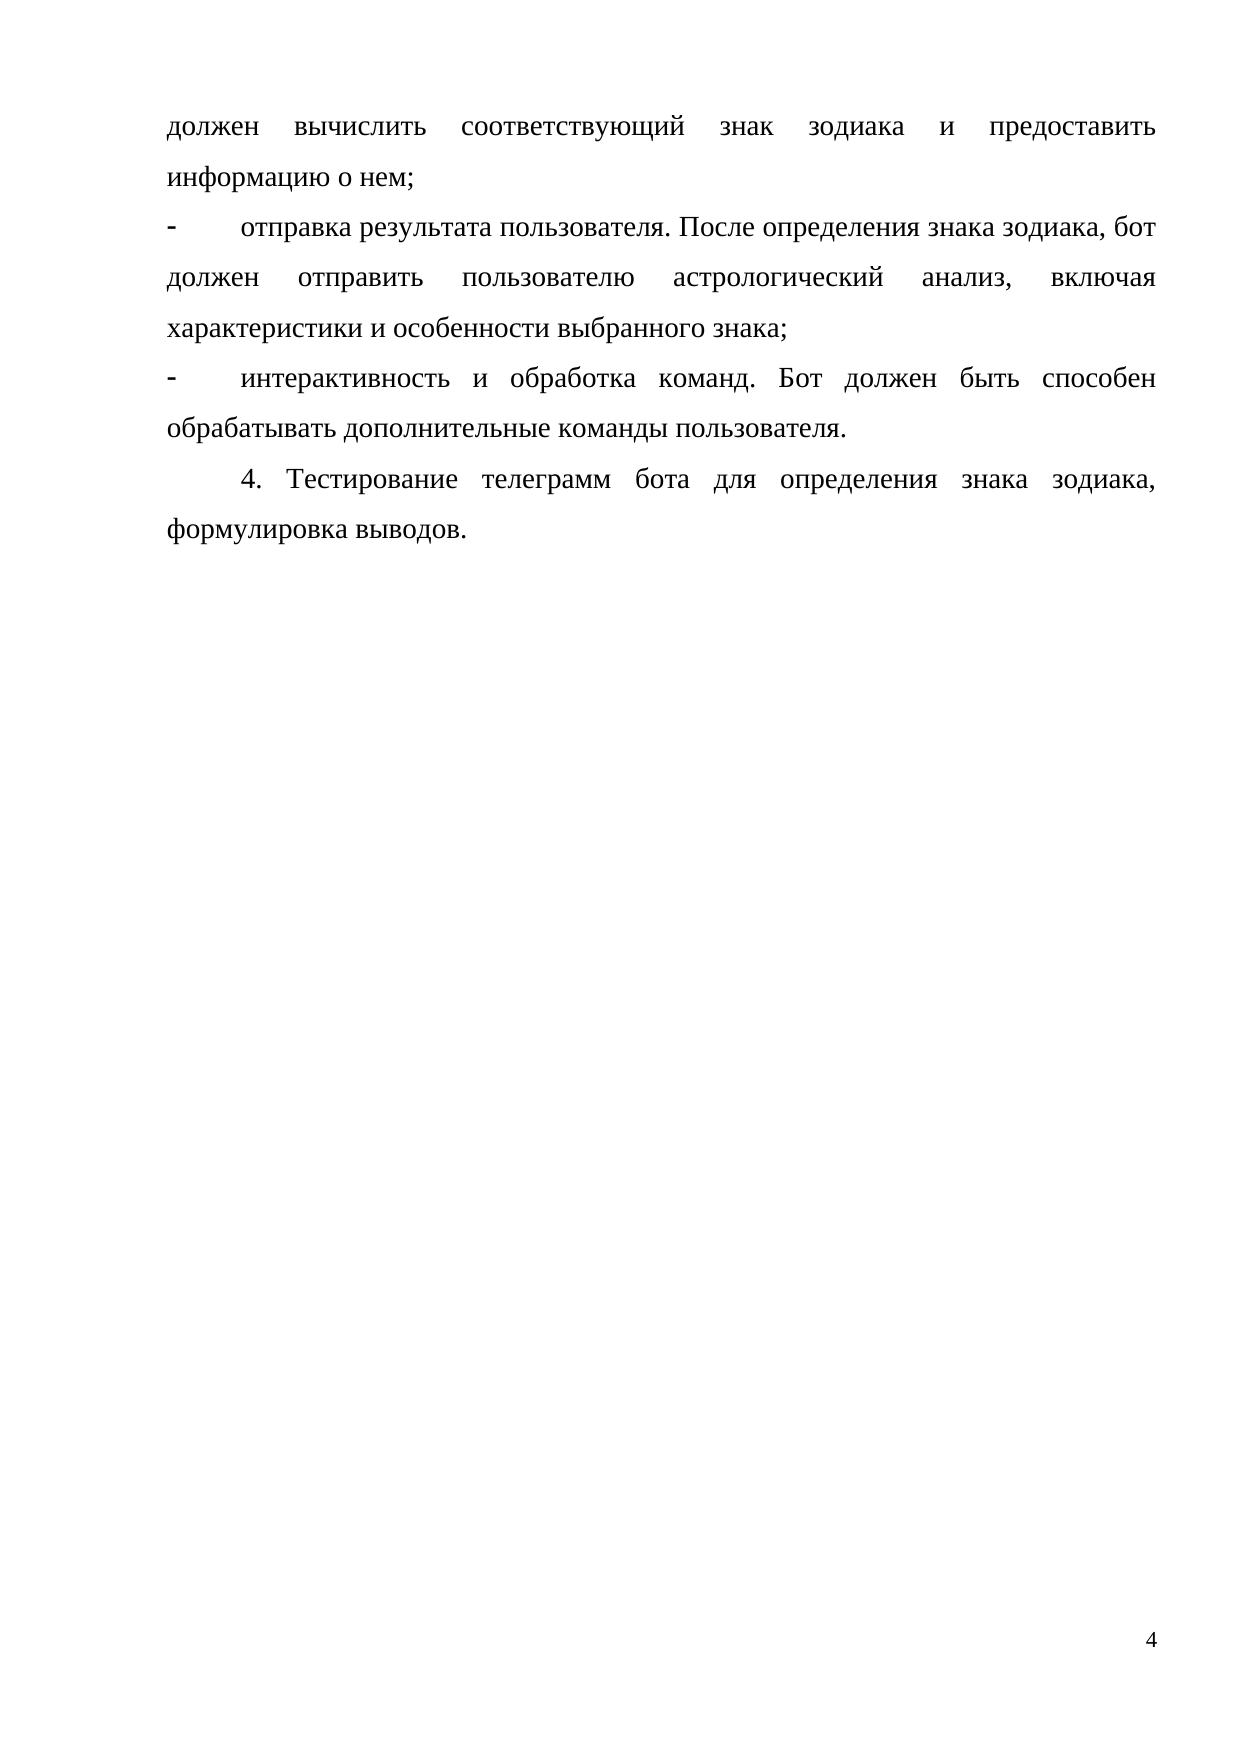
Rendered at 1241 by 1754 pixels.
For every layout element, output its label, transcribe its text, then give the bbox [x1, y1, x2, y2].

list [167, 108, 1157, 192]
list отправка результата пользователя. После определения знака зодиака, бот должен отправить пользователю астрологический анализ, включая характеристики и особенности выбранного знака; [167, 209, 1157, 343]
list интерактивность и обработка команд. Бот должен быть способен обрабатывать дополнительные команды пользователя. [167, 360, 1157, 444]
text 4. Тестирование телеграмм бота для определения знака зодиака, формулировка выводов. [167, 461, 1157, 544]
